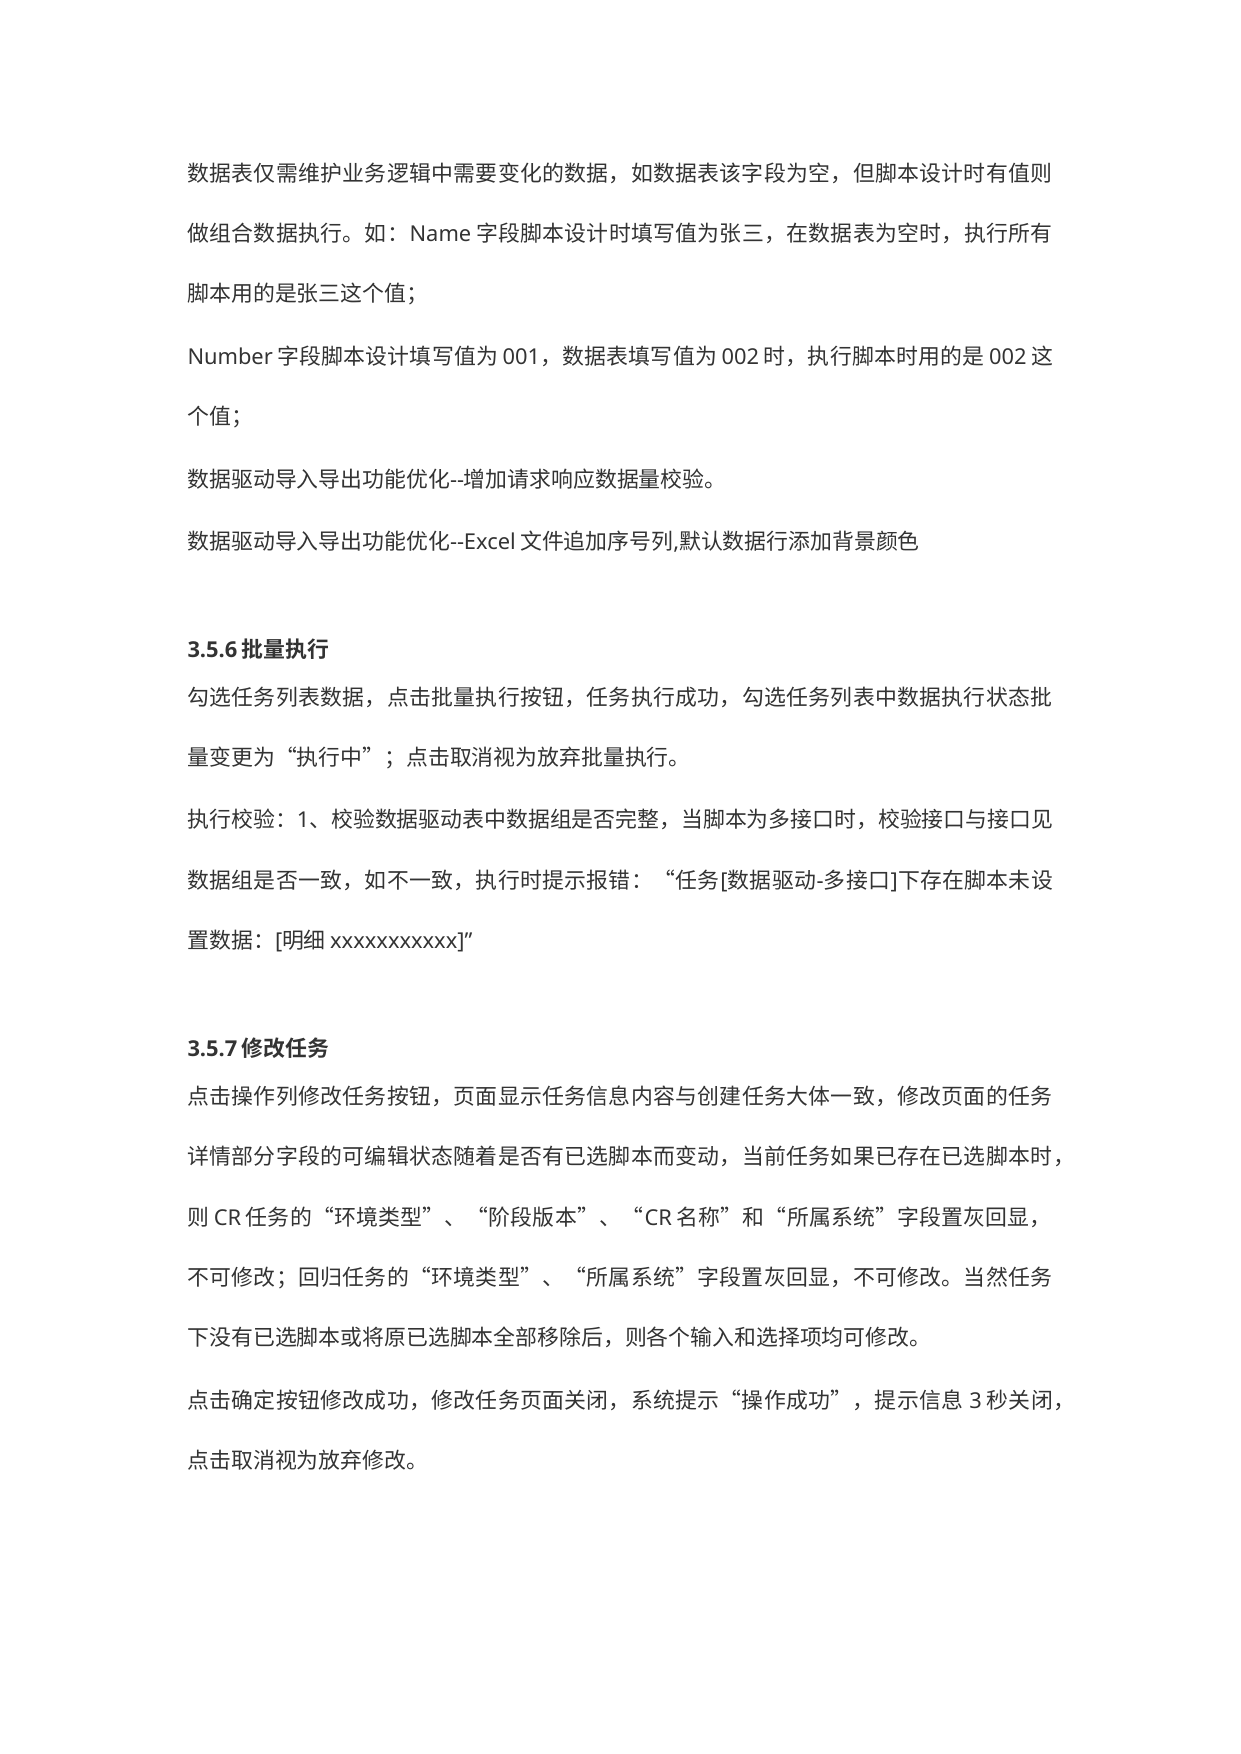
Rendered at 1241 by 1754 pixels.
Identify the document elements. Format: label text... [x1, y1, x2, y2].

subtitle 3.5.6批量执行 [187, 629, 1053, 669]
list 数据驱动导入导出功能优化--增加请求响应数据量校验。 [187, 457, 1053, 498]
list 勾选任务列表数据，点击批量执行按钮，任务执行成功，勾选任务列表中数据执行状态批量变更为“执行中”；点击取消视为放弃批量执行。 [187, 675, 1053, 776]
subtitle 3.5.7修改任务 [187, 1028, 1053, 1068]
list 数据表仅需维护业务逻辑中需要变化的数据，如数据表该字段为空，但脚本设计时有值则做组合数据执行。如：Name字段脚本设计时填写值为张三，在数据表为空时，执行所有脚本用的是张三这个值； [187, 151, 1053, 312]
list 点击操作列修改任务按钮，页面显示任务信息内容与创建任务大体一致，修改页面的任务详情部分字段的可编辑状态随着是否有已选脚本而变动，当前任务如果已存在已选脚本时，则CR任务的“环境类型”、“阶段版本”、“CR名称”和“所属系统”字段置灰回显，不可修改；回归任务的“环境类型”、“所属系统”字段置灰回显，不可修改。当然任务下没有已选脚本或将原已选脚本全部移除后，则各个输入和选择项均可修改。 [187, 1074, 1053, 1356]
list 数据驱动导入导出功能优化--Excel文件追加序号列,默认数据行添加背景颜色 [187, 520, 1053, 560]
list 执行校验：1、校验数据驱动表中数据组是否完整，当脚本为多接口时，校验接口与接口见数据组是否一致，如不一致，执行时提示报错：“任务[数据驱动-多接口]下存在脚本未设置数据：[明细xxxxxxxxxxx]” [187, 798, 1053, 959]
list 点击确定按钮修改成功，修改任务页面关闭，系统提示“操作成功”，提示信息3秒关闭，点击取消视为放弃修改。 [187, 1378, 1053, 1479]
list Number字段脚本设计填写值为001，数据表填写值为002时，执行脚本时用的是002这个值； [187, 334, 1053, 435]
